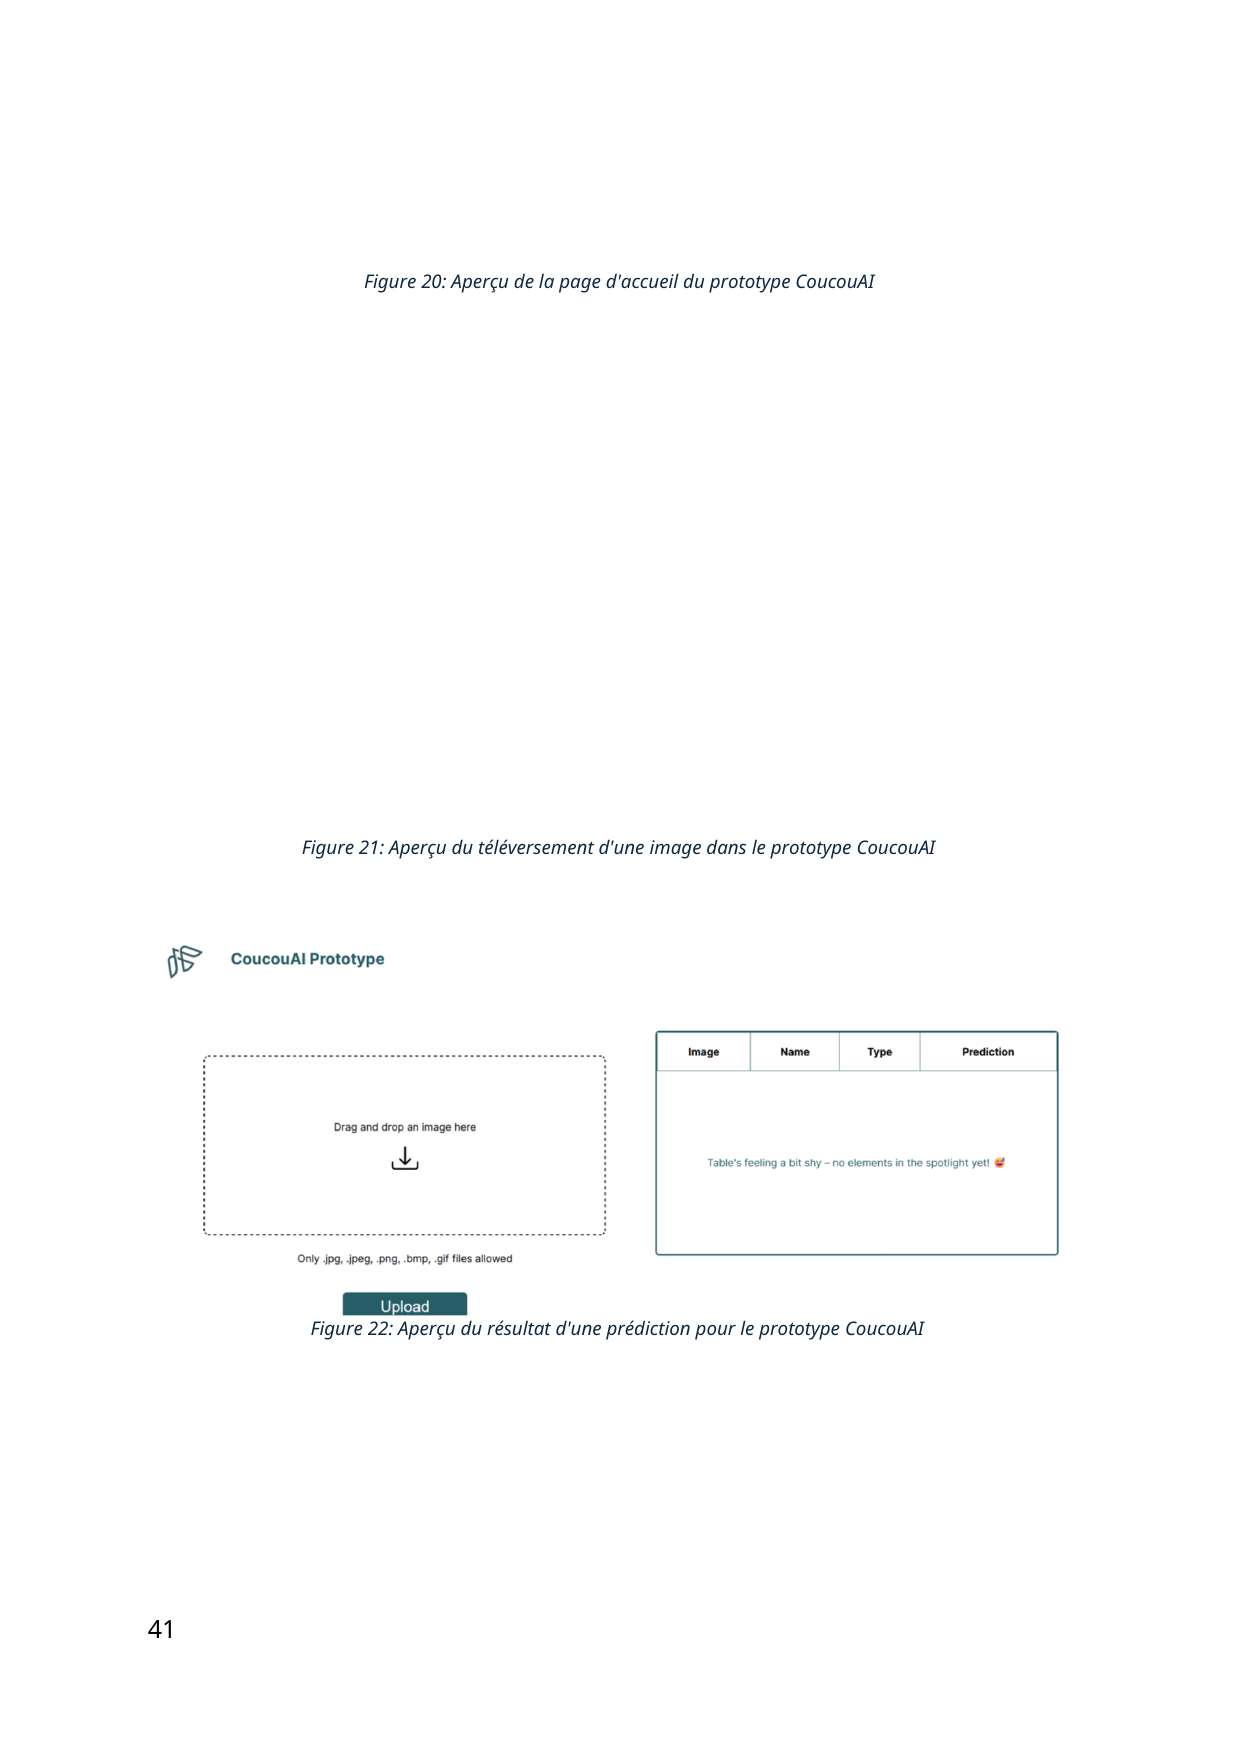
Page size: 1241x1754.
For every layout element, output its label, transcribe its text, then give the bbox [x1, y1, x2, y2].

picture [147, 930, 1093, 1384]
text Figure 20: Aperçu de la page d'accueil du prototype CoucouAI [148, 269, 1093, 294]
